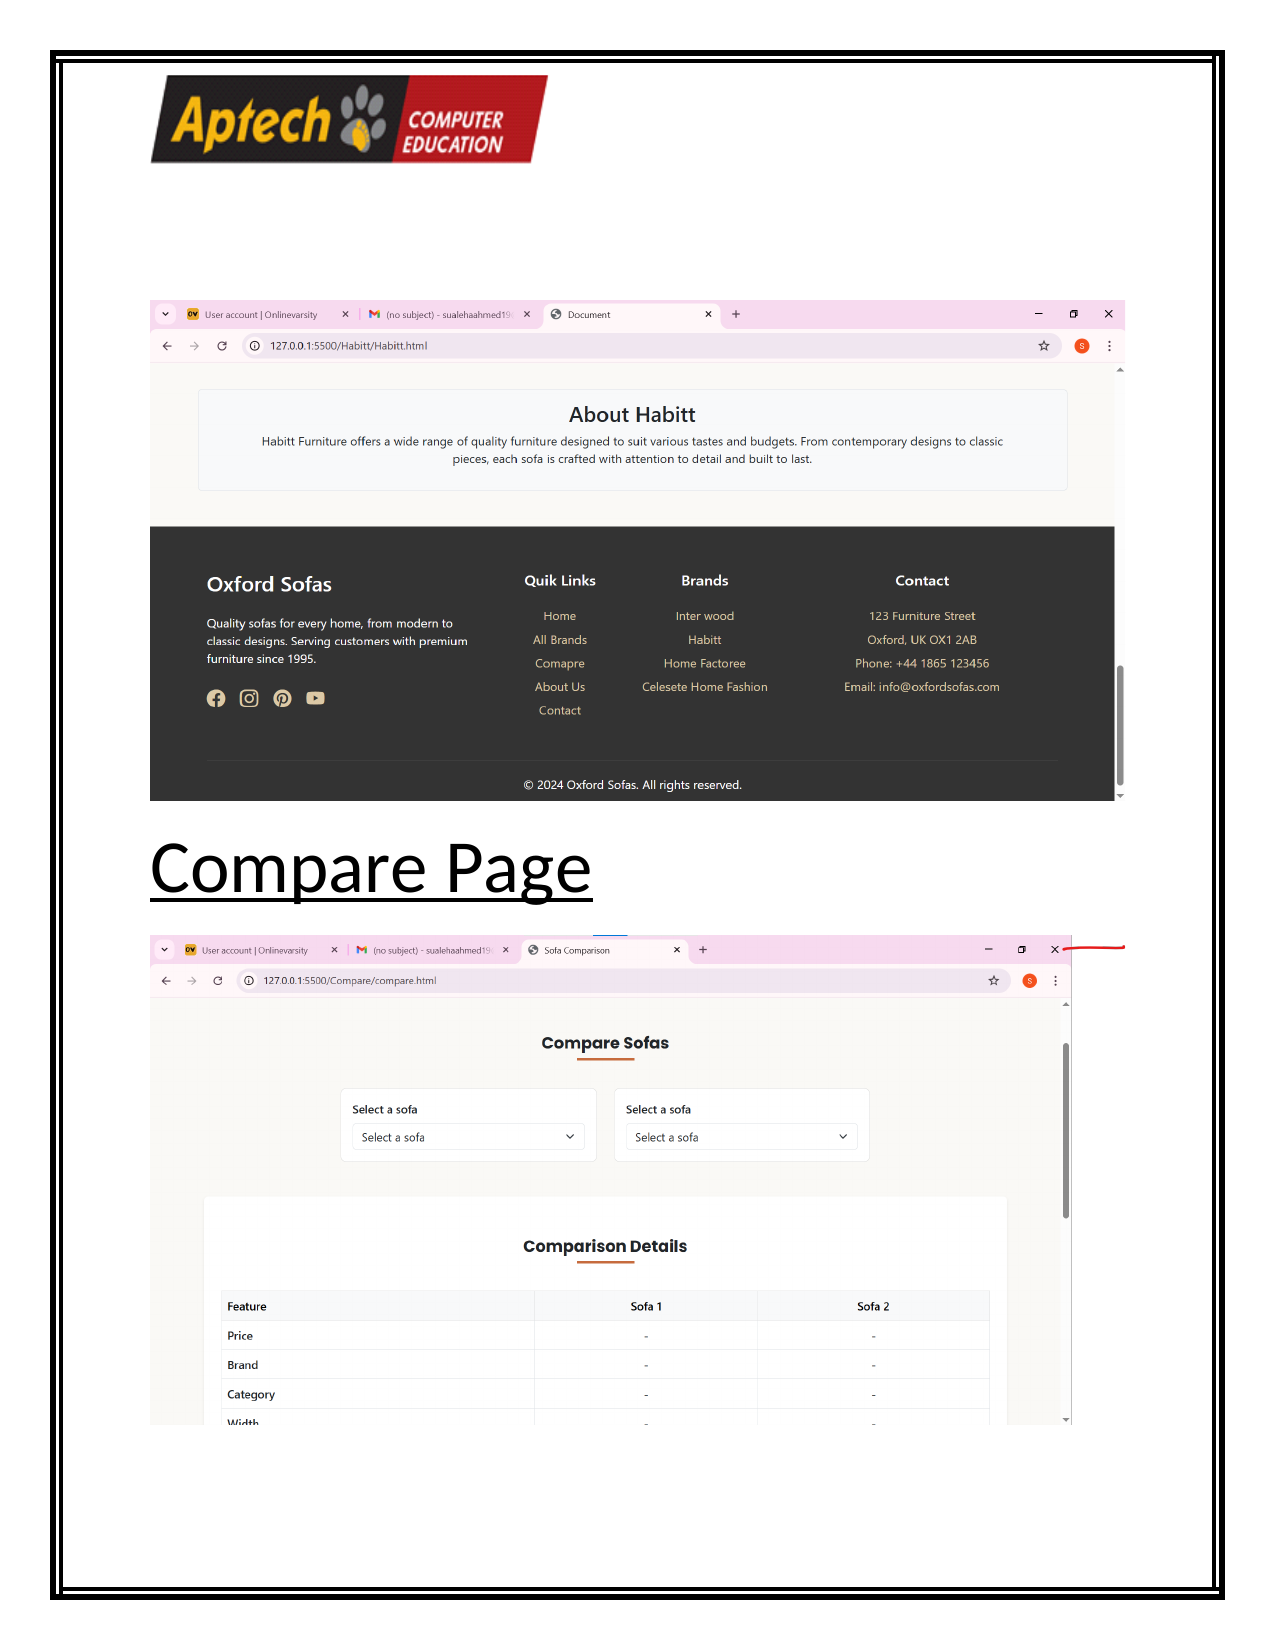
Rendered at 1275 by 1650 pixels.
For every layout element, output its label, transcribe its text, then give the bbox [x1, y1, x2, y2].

text Compare Page [150, 820, 1125, 911]
picture [150, 75, 569, 185]
picture [150, 935, 1125, 1425]
picture [150, 300, 1125, 801]
